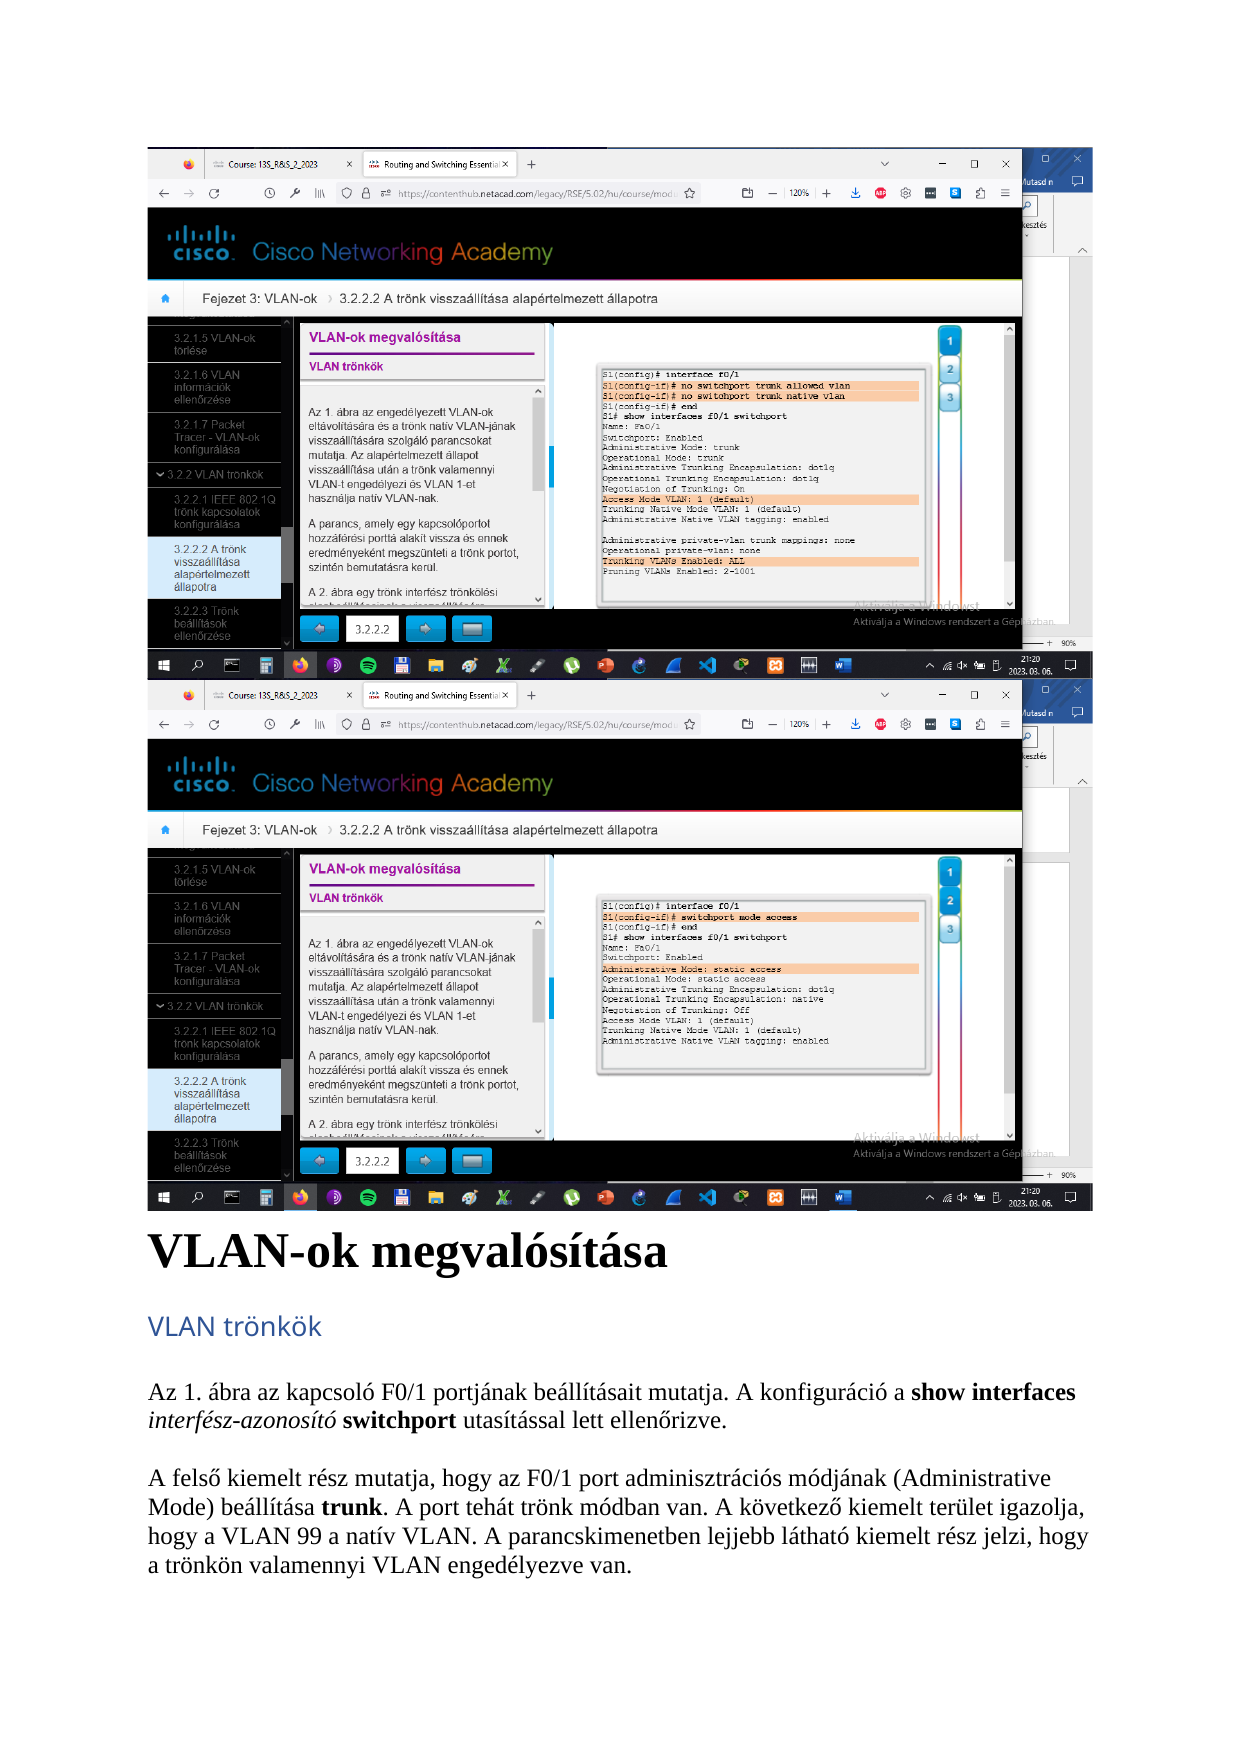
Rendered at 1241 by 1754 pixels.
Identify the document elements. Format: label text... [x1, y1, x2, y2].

picture [147, 147, 1093, 1211]
subtitle VLAN trönkök [148, 1308, 1093, 1345]
subtitle VLAN-ok megvalósítása [148, 1211, 1093, 1279]
text Az 1. ábra az kapcsoló F0/1 portjának beállításait mutatja. A konfiguráció a show interfaces interfész-azonosító switchport utasítással lett ellenőrizve. [148, 1377, 1093, 1434]
text A felső kiemelt rész mutatja, hogy az F0/1 port adminisztrációs módjának (Administrative Mode) beállítása trunk. A port tehát trönk módban van. A következő kiemelt terület igazolja, hogy a VLAN 99 a natív VLAN. A parancskimenetben lejjebb látható kiemelt rész jelzi, hogy a trönkön valamennyi VLAN engedélyezve van. [148, 1463, 1093, 1578]
